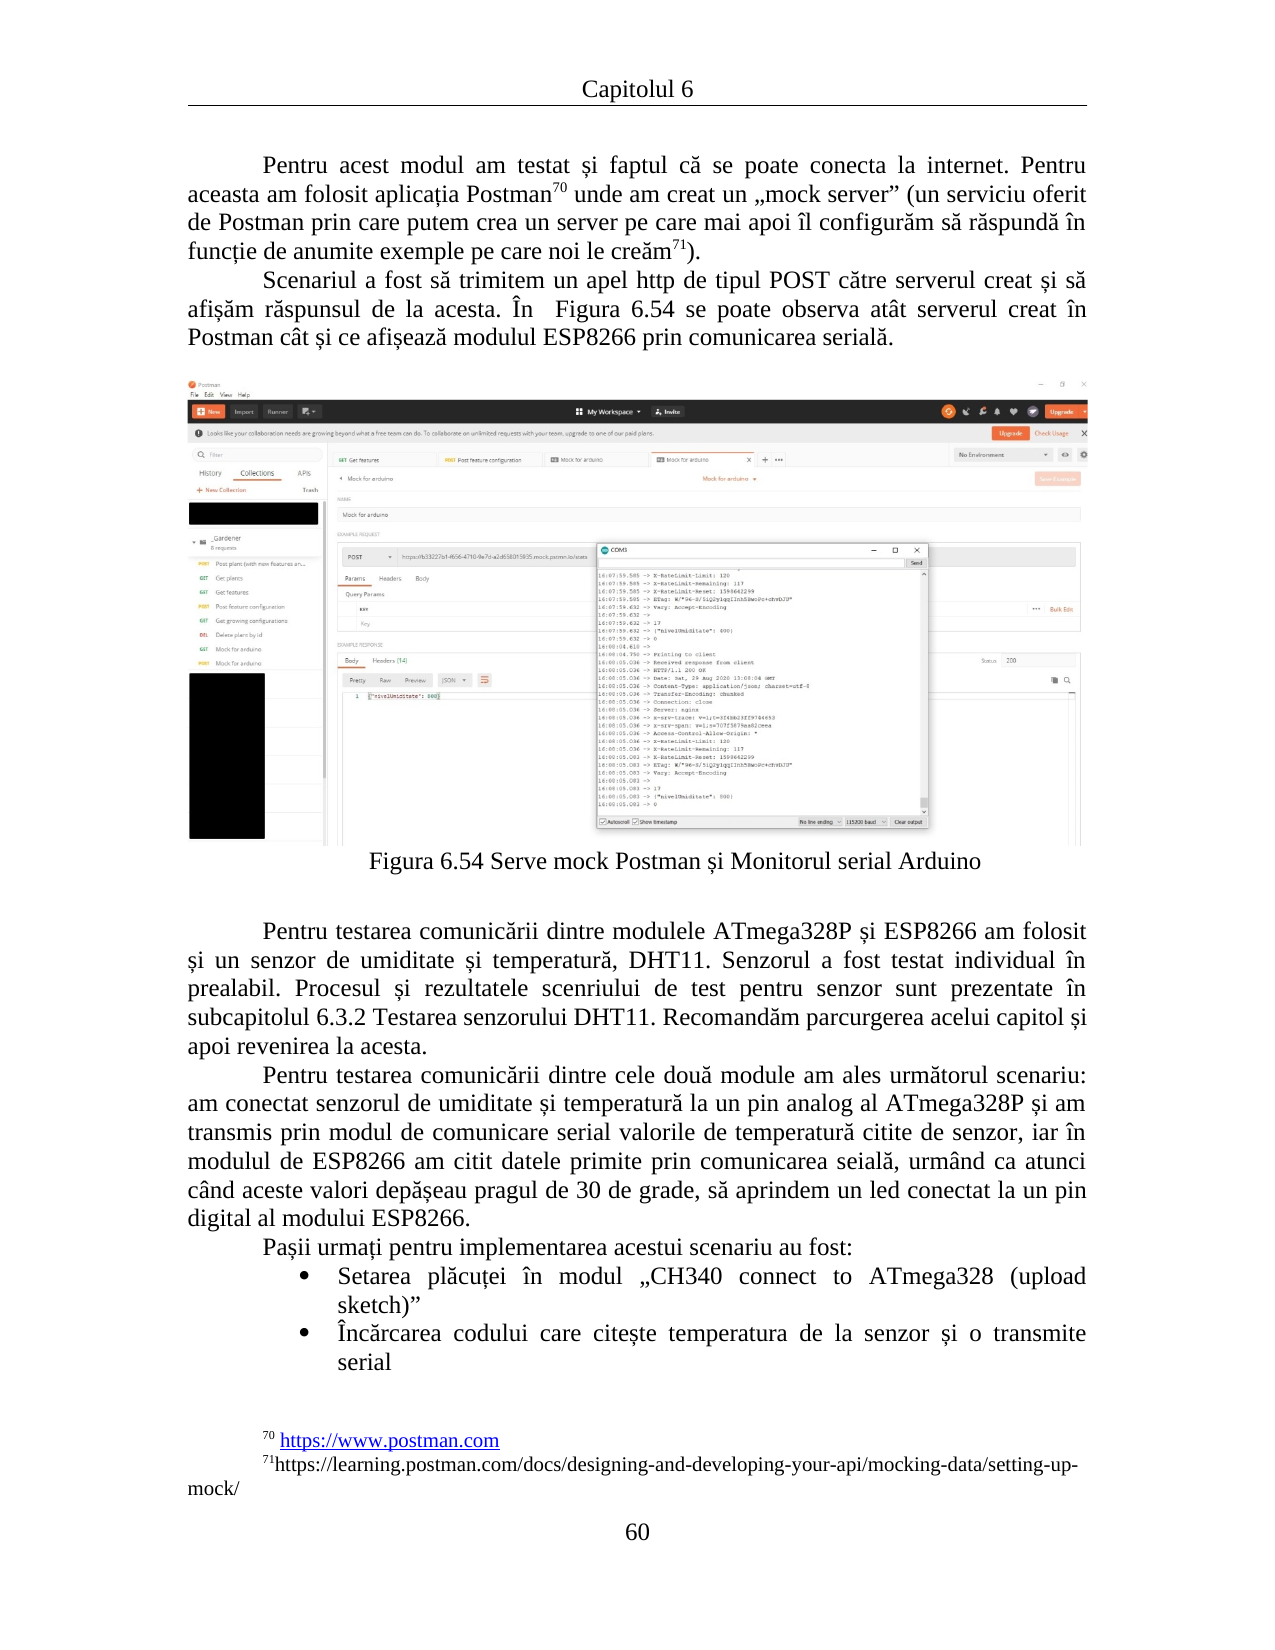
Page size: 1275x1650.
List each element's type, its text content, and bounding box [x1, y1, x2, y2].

text Pentru testarea comunicării dintre modulele ATmega328P și ESP8266 am folosit și un senzor de umiditate și temperatură, DHT11. Senzorul a fost testat individual în prealabil. Procesul și rezultatele scenriului de test pentru senzor sunt prezentate în subcapitolul 6.3.2 Testarea senzorului DHT11. Recomandăm parcurgerea acelui capitol și apoi revenirea la acesta. [187, 916, 1087, 1060]
list Setarea plăcuței în modul „CH340 connect to ATmega328 (upload sketch)” [300, 1261, 1087, 1318]
picture [187, 380, 1088, 846]
text Pentru testarea comunicării dintre cele două module am ales următorul scenariu: am conectat senzorul de umiditate și temperatură la un pin analog al ATmega328P și am transmis prin modul de comunicare serial valorile de temperatură citite de senzor, iar în modulul de ESP8266 am citit datele primite prin comunicarea seială, urmând ca atunci când aceste valori depășeau pragul de 30 de grade, să aprindem un led conectat la un pin digital al modului ESP8266. [187, 1060, 1087, 1232]
list Încărcarea codului care citește temperatura de la senzor și o transmite serial [300, 1318, 1087, 1376]
text Pașii urmați pentru implementarea acestui scenariu au fost: [187, 1232, 1087, 1261]
text Pentru acest modul am testat și faptul că se poate conecta la internet. Pentru aceasta am folosit aplicația Postman unde am creat un „mock server” (un serviciu oferit de Postman prin care putem crea un server pe care mai apoi îl configurăm să răspundă în funcție de anumite exemple pe care noi le creăm). [187, 150, 1087, 265]
